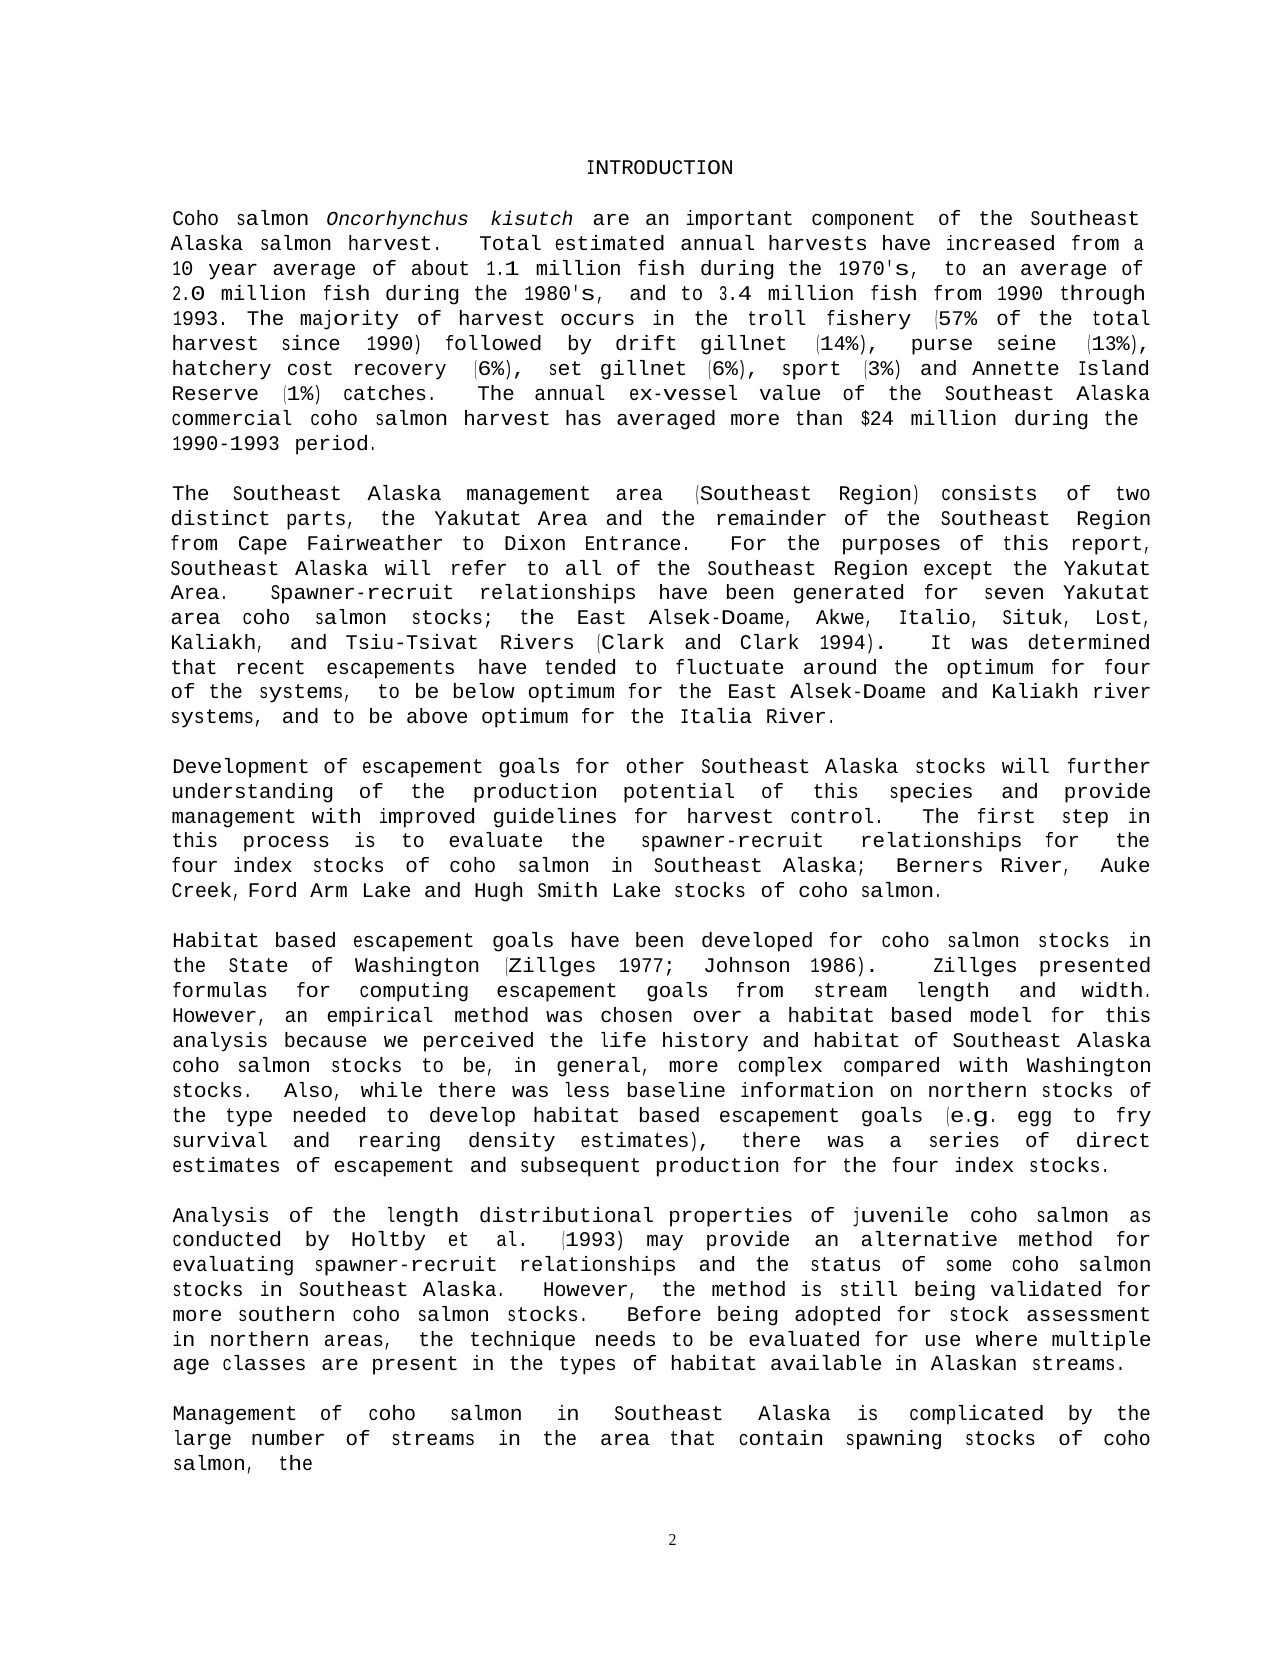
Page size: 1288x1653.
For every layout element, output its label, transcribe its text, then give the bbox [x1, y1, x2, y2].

text Coho salmon Oncorhynchus kisutch are an important component of the Southeast [172, 207, 1149, 231]
text 2 [665, 1529, 679, 1548]
text The Southeast Alaska management area (Southeast Region) consists of two distinct parts, the Yakutat Area and the remainder of the Southeast Region from Cape Fairweather to Dixon Entrance. For the purposes of this report, Southeast Alaska will refer to all of the Southeast Region except the Yakutat Area. Spawner-recruit relationships have been generated for seven Yakutat area coho salmon stocks; the East Alsek-Doame, Akwe, Italio, Situk, Lost, Kaliakh, and Tsiu-Tsivat Rivers (Clark and Clark 1994). It was determined that recent escapements have tended to fluctuate around the optimum for four of the systems, to be below optimum for the East Alsek-Doame and Kaliakh river systems, and to be above optimum for the Italia River. [170, 483, 1151, 730]
text 2.0 million fish during the 1980's, and to 3.4 million fish from 1990 through [172, 282, 1151, 306]
text Development of escapement goals for other Southeast Alaska stocks will further understanding of the production potential of this species and provide management with improved guidelines for harvest control. The first step in this process is to evaluate the spawner-recruit relationships for the four index stocks of coho salmon in Southeast Alaska; Berners River, Auke Creek, Ford Arm Lake and Hugh Smith Lake stocks of coho salmon. [171, 756, 1151, 904]
text INTRODUCTION [582, 157, 738, 181]
text 10 year average of about 1.1 million fish during the 1970's, to an average of [172, 257, 1149, 281]
text Analysis of the length distributional properties of juvenile coho salmon as conducted by Holtby et al. (1993) may provide an alternative method for evaluating spawner-recruit relationships and the status of some coho salmon stocks in Southeast Alaska. However, the method is still being validated for more southern coho salmon stocks. Before being adopted for stock assessment in northern areas, the technique needs to be evaluated for use where multiple age classes are present in the types of habitat available in Alaskan streams. [172, 1205, 1152, 1377]
text Management of coho salmon in Southeast Alaska is complicated by the large number of streams in the area that contain spawning stocks of coho salmon, the [172, 1403, 1151, 1476]
text 1993. The majority of harvest occurs in the troll fishery (57% of the total harvest since 1990) followed by drift gillnet (14%), purse seine (13%), hatchery cost recovery (6%), set gillnet (6%), sport (3%) and Annette Island Reserve (1%) catches. The annual ex-vessel value of the Southeast Alaska commercial coho salmon harvest has averaged more than $24 million during the [171, 308, 1151, 432]
text Alaska salmon harvest. Total estimated annual harvests have increased from a [170, 232, 1149, 256]
text Habitat based escapement goals have been developed for coho salmon stocks in the State of Washington (Zillges 1977; Johnson 1986). Zillges presented formulas for computing escapement goals from stream length and width. However, an empirical method was chosen over a habitat based model for this analysis because we perceived the life history and habitat of Southeast Alaska coho salmon stocks to be, in general, more complex compared with Washington stocks. Also, while there was less baseline information on northern stocks of the type needed to develop habitat based escapement goals (e.g. egg to fry survival and rearing density estimates), there was a series of direct estimates of escapement and subsequent production for the four index stocks. [172, 930, 1152, 1178]
text 1990-1993 period. [172, 433, 381, 457]
